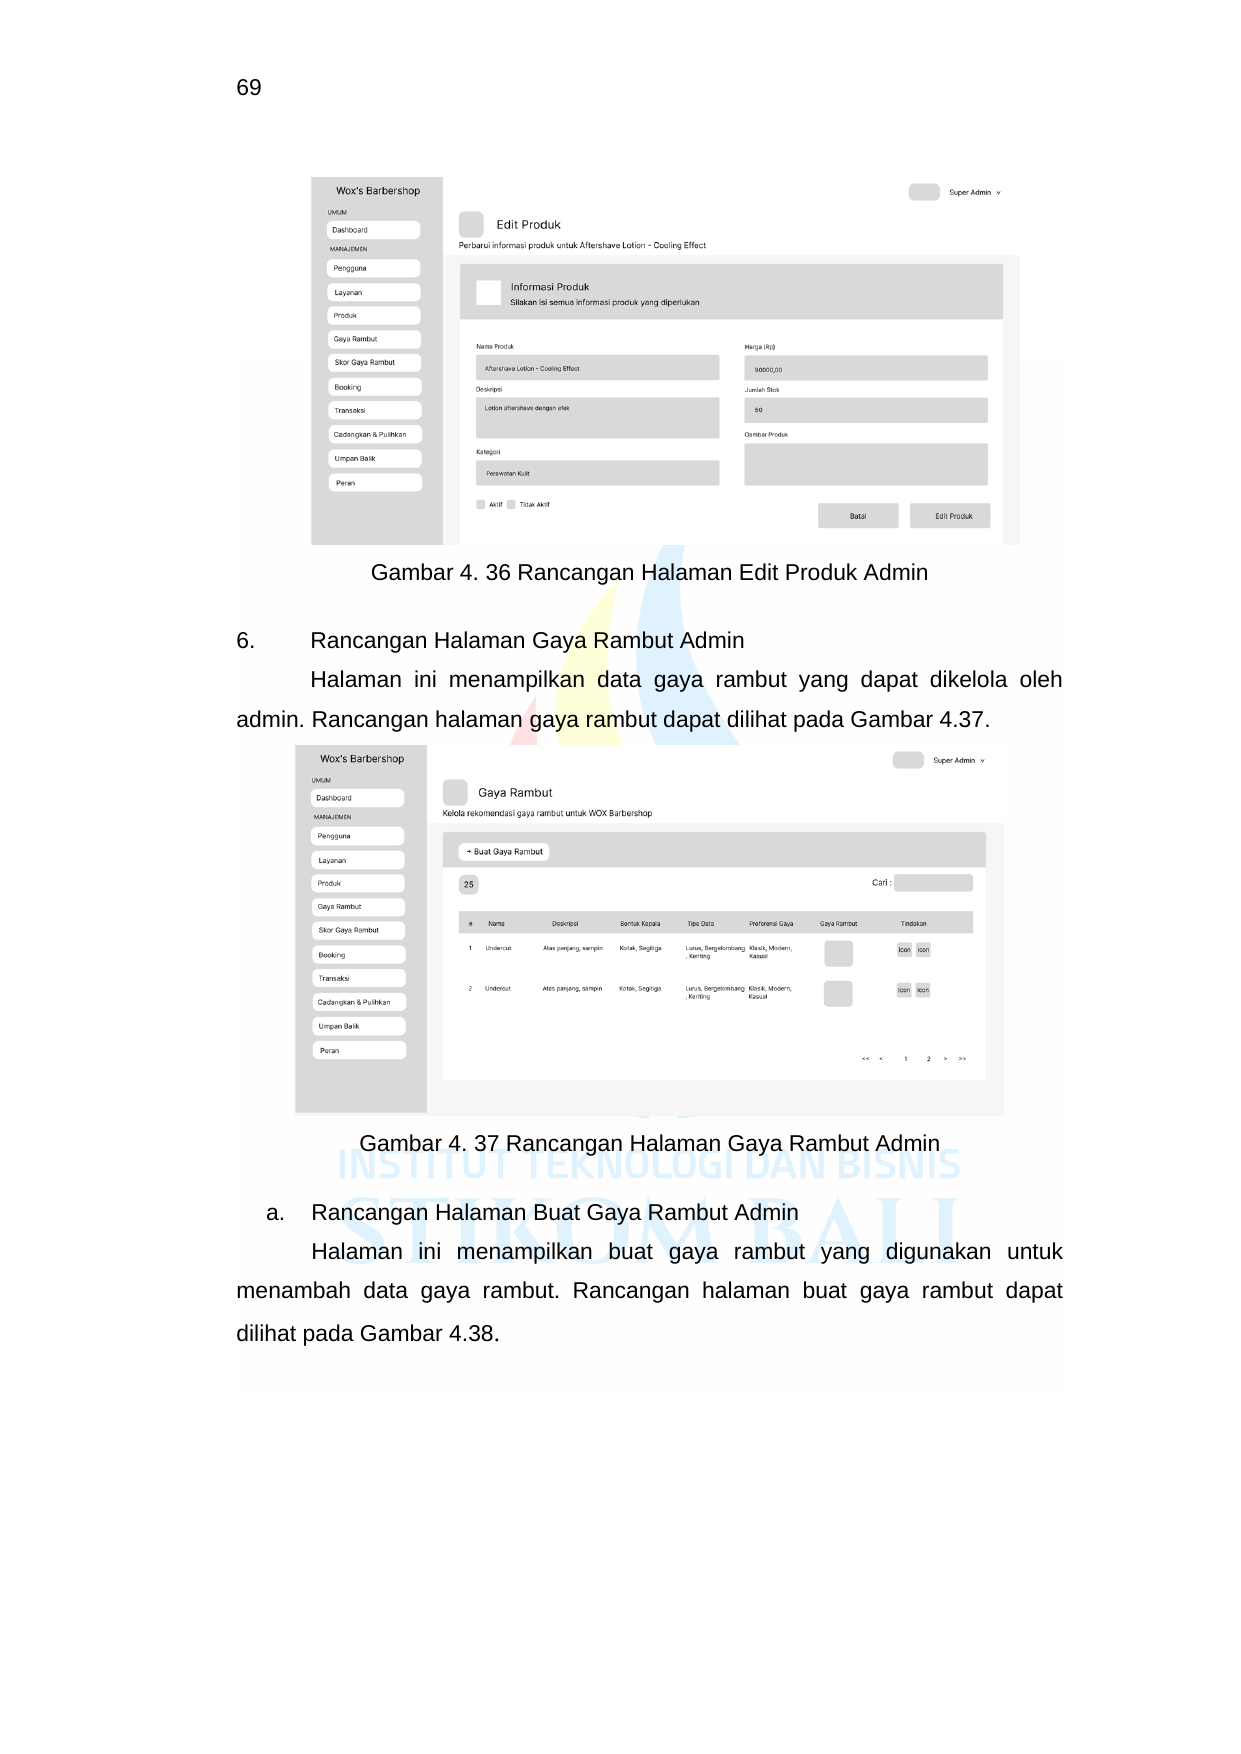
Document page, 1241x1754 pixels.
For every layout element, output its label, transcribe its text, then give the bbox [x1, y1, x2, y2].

picture [295, 745, 1004, 1116]
text Halaman ini menampilkan data gaya rambut yang dapat dikelola oleh admin. Rancangan halaman gaya rambut dapat dilihat pada Gambar 4.37. [236, 666, 1063, 732]
text Gambar 4. 36 Rancangan Halaman Edit Produk Admin [236, 559, 1063, 585]
list Rancangan Halaman Buat Gaya Rambut Admin [266, 1198, 1063, 1225]
picture [311, 177, 1020, 545]
text Halaman ini menampilkan buat gaya rambut yang digunakan untuk menambah data gaya rambut. Rancangan halaman buat gaya rambut dapat dilihat pada Gambar 4.38. [236, 1238, 1063, 1347]
text Gambar 4. 37 Rancangan Halaman Gaya Rambut Admin [236, 1130, 1063, 1157]
list Rancangan Halaman Gaya Rambut Admin [236, 627, 1063, 653]
